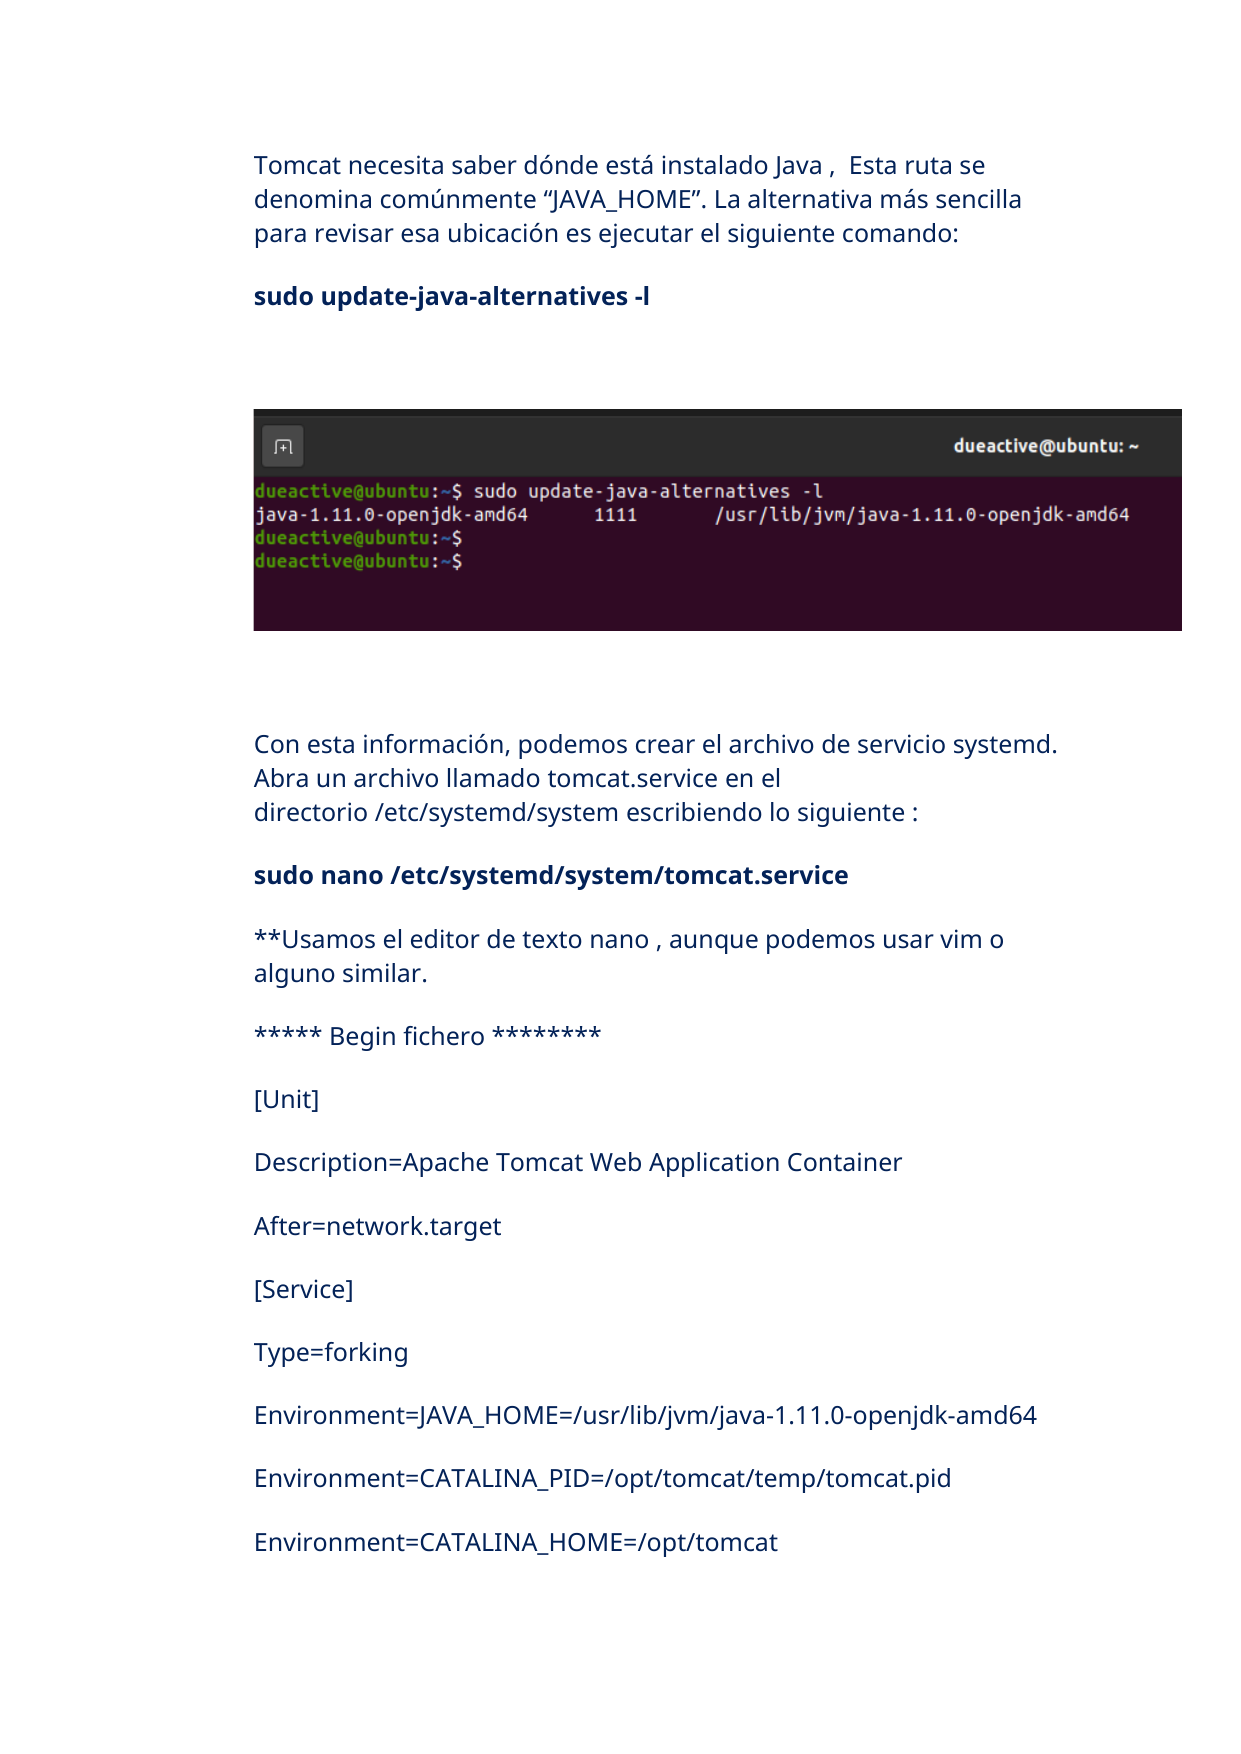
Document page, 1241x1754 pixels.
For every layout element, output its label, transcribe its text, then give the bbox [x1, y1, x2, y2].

text sudo update-java-alternatives -l [254, 279, 1063, 313]
picture [253, 409, 1182, 631]
text Type=forking [254, 1335, 1063, 1369]
text Environment=JAVA_HOME=/usr/lib/jvm/java-1.11.0-openjdk-amd64 [254, 1398, 1063, 1432]
text Environment=CATALINA_PID=/opt/tomcat/temp/tomcat.pid [254, 1461, 1063, 1495]
text After=network.target [254, 1208, 1063, 1242]
text Environment=CATALINA_HOME=/opt/tomcat [254, 1524, 1063, 1558]
text ***** Begin fichero ******** [254, 1018, 1063, 1053]
text Description=Apache Tomcat Web Application Container [254, 1145, 1063, 1179]
text [Service] [254, 1271, 1063, 1306]
text Tomcat necesita saber dónde está instalado Java , Esta ruta se denomina comúnmente “JAVA_HOME”. La alternativa más sencilla para revisar esa ubicación es ejecutar el siguiente comando: [254, 148, 1063, 250]
text **Usamos el editor de texto nano , aunque podemos usar vim o alguno similar. [254, 921, 1063, 989]
text Con esta información, podemos crear el archivo de servicio systemd. Abra un archivo llamado tomcat.service en el directorio /etc/systemd/system escribiendo lo siguiente : [254, 727, 1063, 829]
text [Unit] [254, 1082, 1063, 1116]
text sudo nano /etc/systemd/system/tomcat.service [254, 858, 1063, 892]
